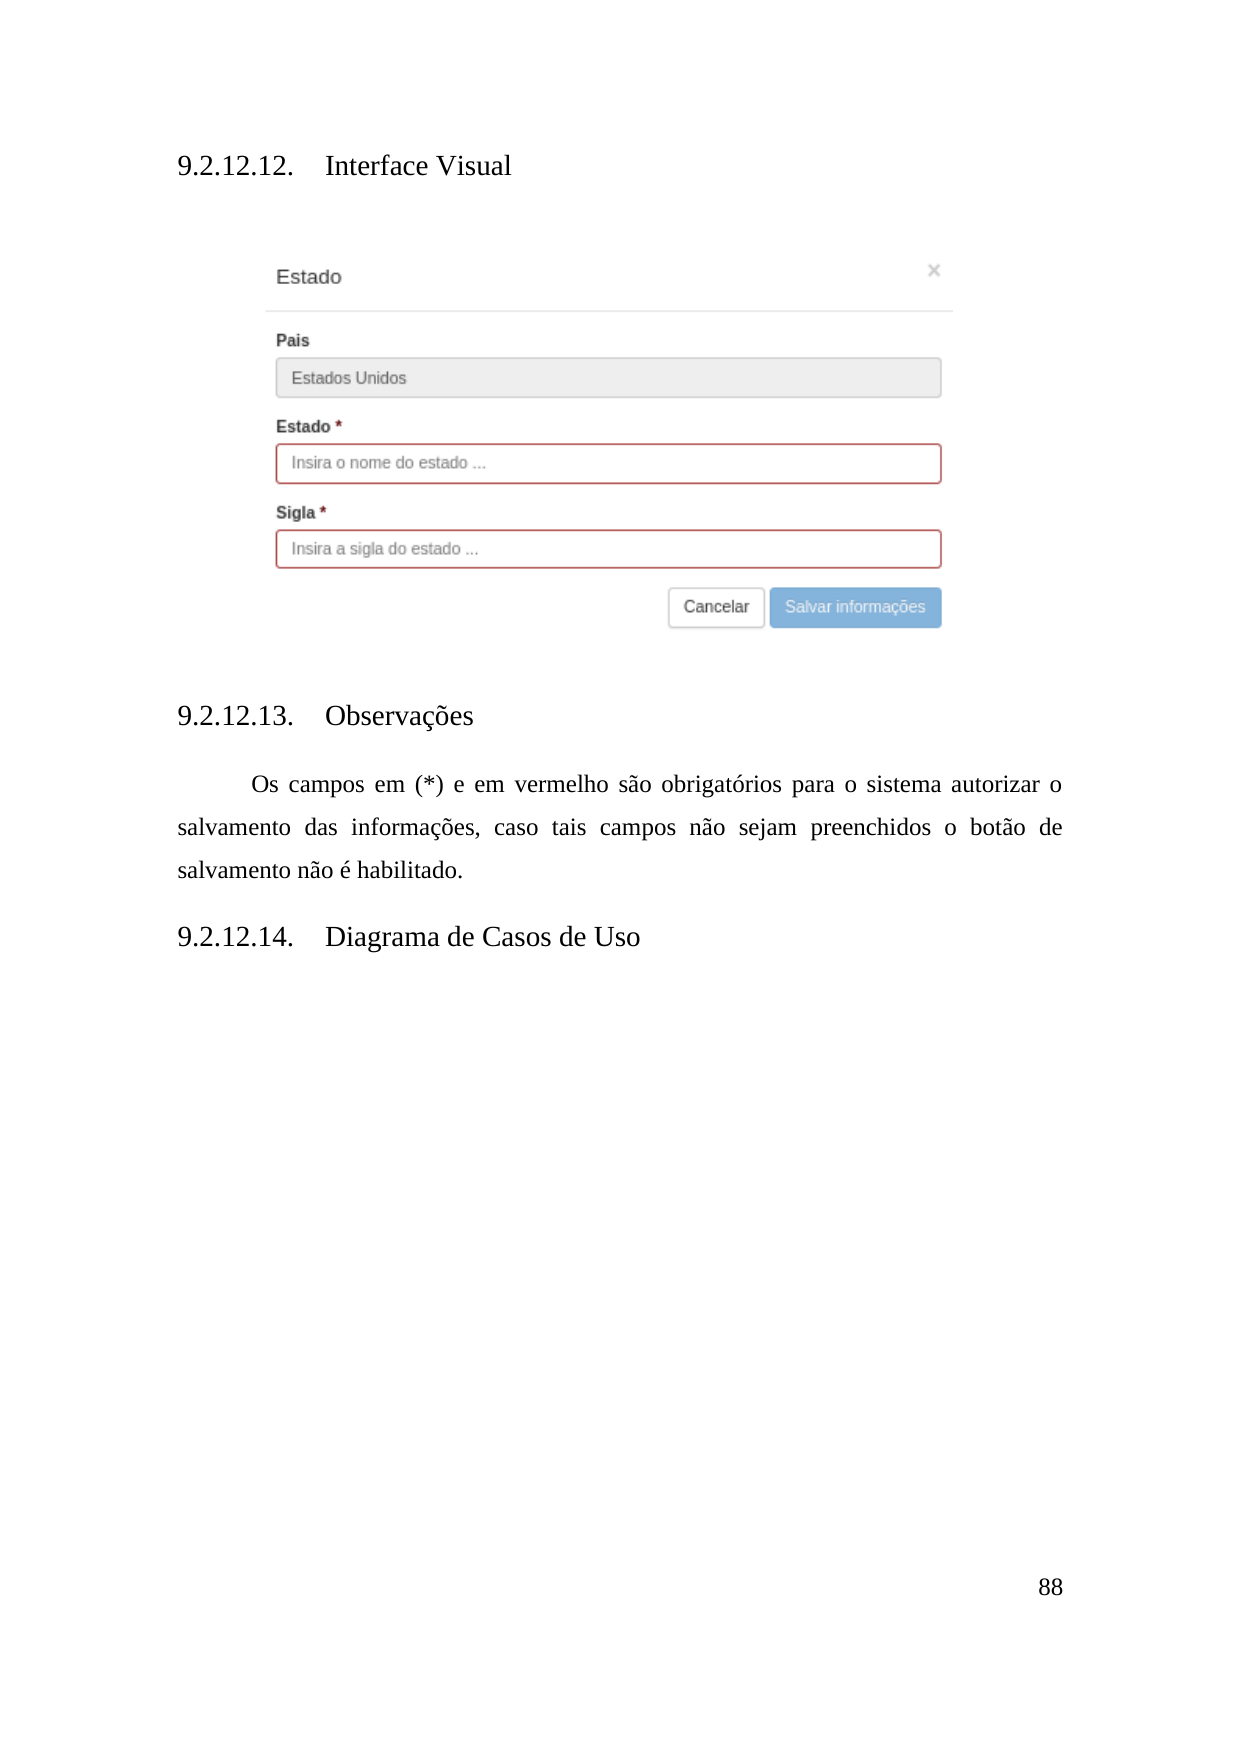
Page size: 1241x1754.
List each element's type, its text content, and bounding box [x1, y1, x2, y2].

list Diagrama de Casos de Uso [177, 919, 1063, 953]
text Os campos em (*) e em vermelho são obrigatórios para o sistema autorizar o salvamento das informações, caso tais campos não sejam preenchidos o botão de salvamento não é habilitado. [177, 769, 1063, 884]
list Interface Visual [177, 148, 1063, 181]
picture [265, 248, 953, 644]
